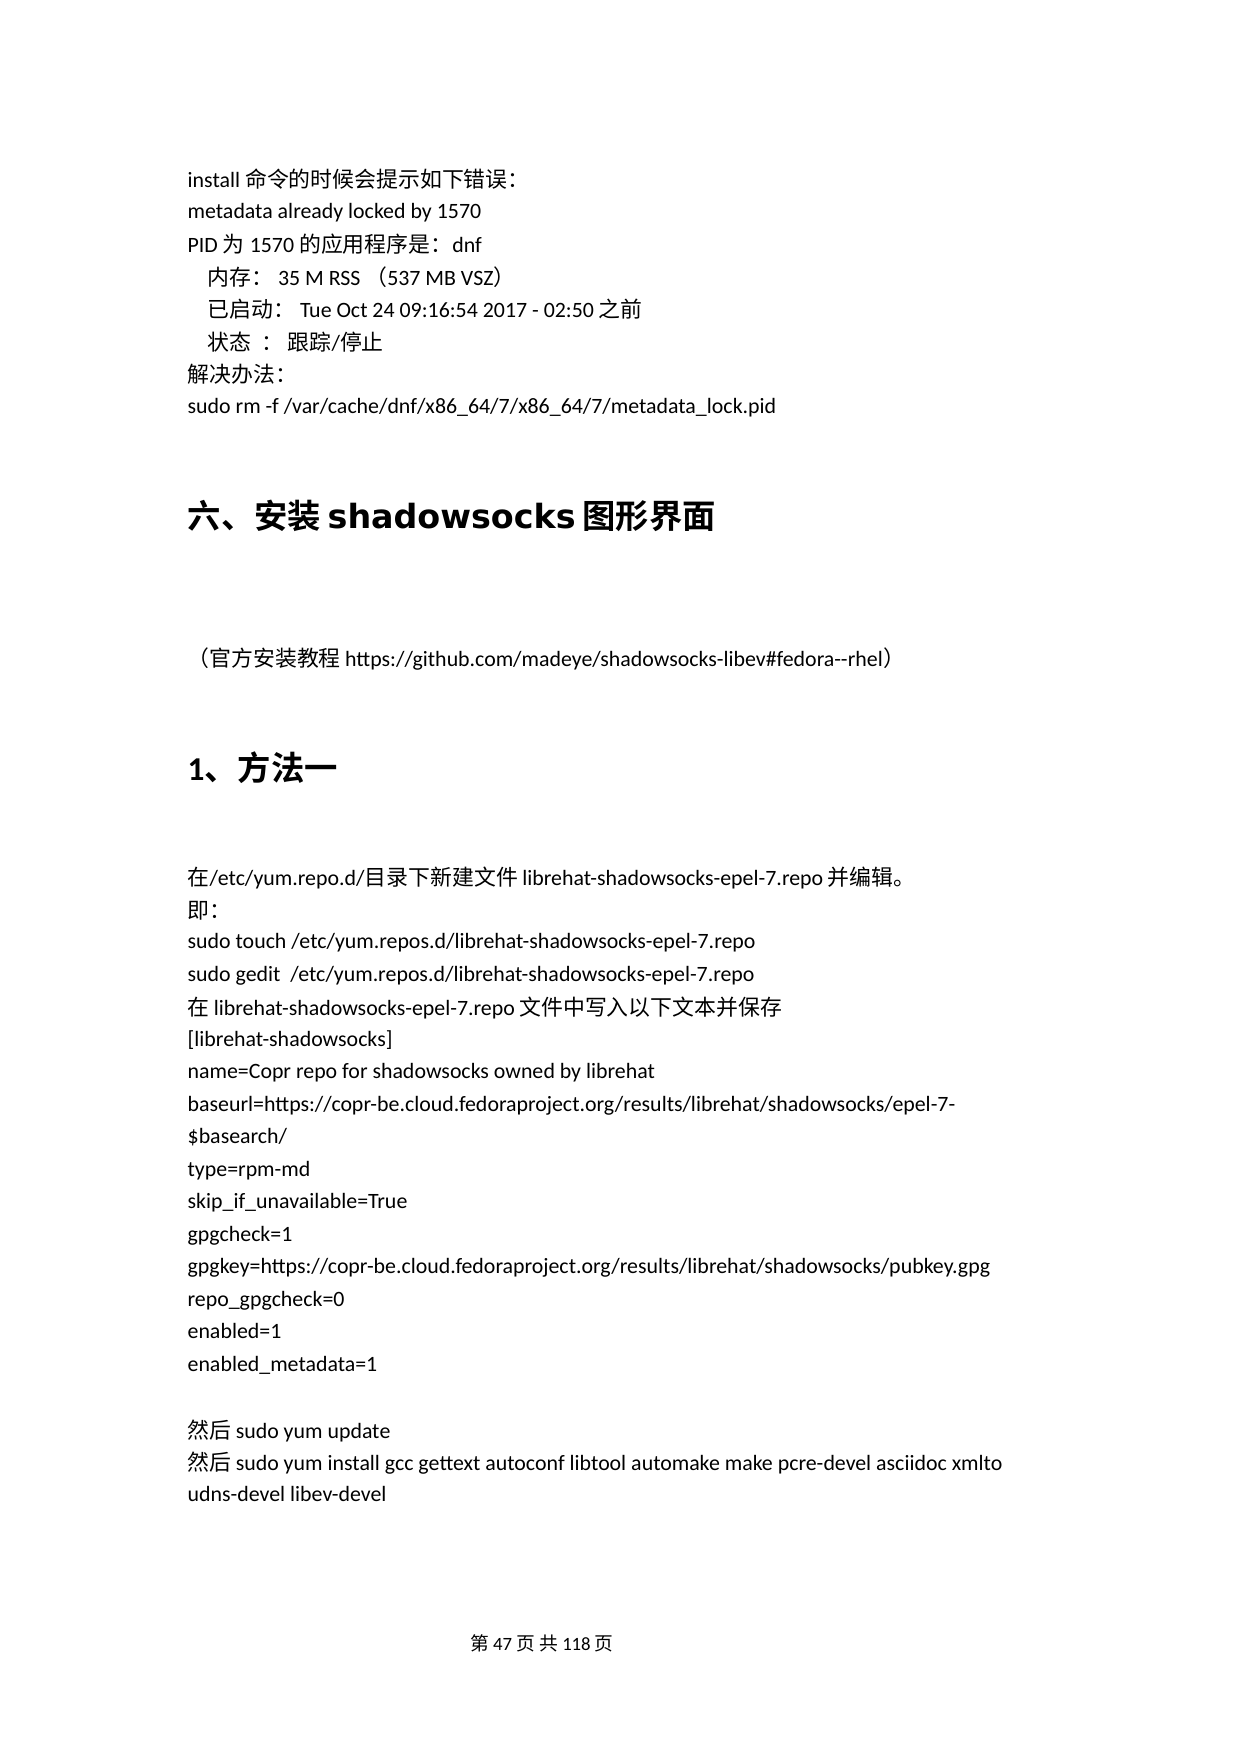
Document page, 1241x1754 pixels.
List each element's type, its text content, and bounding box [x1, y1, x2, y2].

text enabled=1 [187, 1315, 1053, 1347]
text 状态 ： 跟踪/停止 [187, 324, 1053, 357]
text sudo touch /etc/yum.repos.d/librehat-shadowsocks-epel-7.repo [187, 925, 1053, 957]
subtitle 1、方法一 [187, 733, 1053, 798]
text 然后sudo yum update [187, 1412, 1053, 1445]
text enabled_metadata=1 [187, 1347, 1053, 1380]
text （官方安装教程https://github.com/madeye/shadowsocks-libev#fedora--rhel） [187, 641, 1053, 673]
text skip_if_unavailable=True [187, 1185, 1053, 1217]
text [187, 162, 1053, 194]
text metadata already locked by 1570 [187, 194, 1053, 227]
text 内存： 35 M RSS （537 MB VSZ） [187, 259, 1053, 292]
subtitle 六、安装shadowsocks图形界面 [187, 482, 1053, 547]
text 然后sudo yum install gcc gettext autoconf libtool automake make pcre-devel asciidoc xmlto udns-devel libev-devel [187, 1445, 1053, 1510]
text name=Copr repo for shadowsocks owned by librehat [187, 1055, 1053, 1087]
text sudo gedit /etc/yum.repos.d/librehat-shadowsocks-epel-7.repo [187, 957, 1053, 990]
text gpgkey=https://copr-be.cloud.fedoraproject.org/results/librehat/shadowsocks/pubkey.gpg [187, 1250, 1053, 1282]
text gpgcheck=1 [187, 1217, 1053, 1250]
text 在/etc/yum.repo.d/目录下新建文件librehat-shadowsocks-epel-7.repo并编辑。 [187, 860, 1053, 892]
text repo_gpgcheck=0 [187, 1282, 1053, 1315]
text 已启动： Tue Oct 24 09:16:54 2017 - 02:50之前 [187, 292, 1053, 324]
text type=rpm-md [187, 1152, 1053, 1185]
text 在librehat-shadowsocks-epel-7.repo文件中写入以下文本并保存 [187, 990, 1053, 1022]
text [librehat-shadowsocks] [187, 1022, 1053, 1055]
text 即： [187, 892, 1053, 925]
text 解决办法： [187, 357, 1053, 389]
text PID 为 1570 的应用程序是：dnf [187, 227, 1053, 259]
text baseurl=https://copr-be.cloud.fedoraproject.org/results/librehat/shadowsocks/epel-7-$basearch/ [187, 1087, 1053, 1152]
text sudo rm -f /var/cache/dnf/x86_64/7/x86_64/7/metadata_lock.pid [187, 389, 1053, 422]
